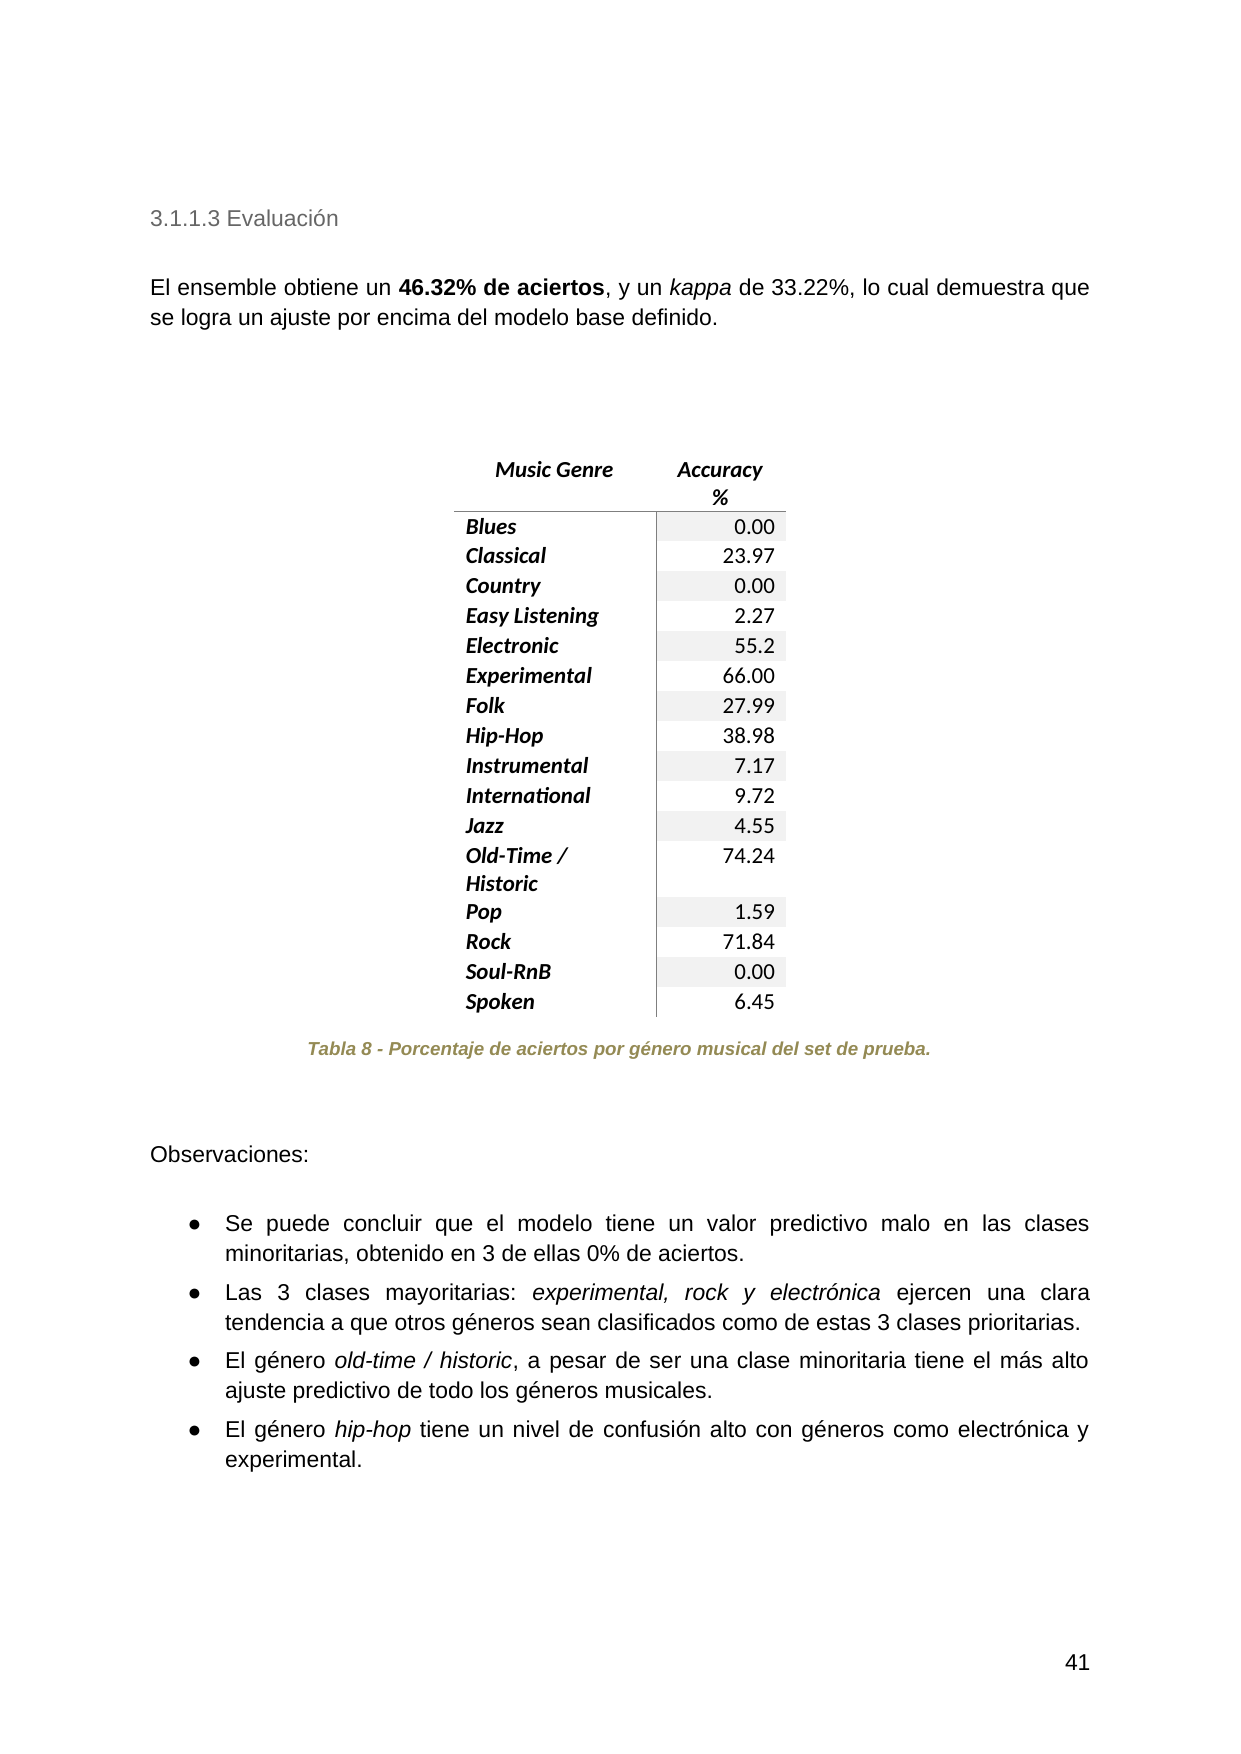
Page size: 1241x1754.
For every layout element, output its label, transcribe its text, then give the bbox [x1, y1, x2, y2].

table_cell Hip-Hop [454, 721, 656, 751]
table_cell 23.97 [657, 541, 786, 571]
table_cell 1.59 [657, 897, 786, 927]
list Las 3 clases mayoritarias: experimental, rock y electrónica ejercen una clara tendencia a que otros géneros sean clasificados como de estas 3 clases prioritarias. [187, 1278, 1090, 1335]
table_cell Electronic [454, 631, 656, 661]
table_cell 0.00 [657, 512, 786, 541]
text El ensemble obtiene un 46.32% de aciertos, y un kappa de 33.22%, lo cual demuestra que se logra un ajuste por encima del modelo base definido. [150, 274, 1090, 331]
table_cell Old-Time / Historic [454, 841, 656, 897]
table_cell 2.27 [657, 601, 786, 631]
list El género hip-hop tiene un nivel de confusión alto con géneros como electrónica y experimental. [187, 1416, 1090, 1472]
table_cell Instrumental [454, 751, 656, 781]
table_cell Experimental [454, 661, 656, 691]
table_cell 71.84 [657, 927, 786, 957]
table_cell Folk [454, 691, 656, 721]
table_cell Classical [454, 541, 656, 571]
table_cell 38.98 [657, 721, 786, 751]
table_cell 7.17 [657, 751, 786, 781]
table_cell 9.72 [657, 781, 786, 811]
table_cell 66.00 [657, 661, 786, 691]
text Tabla 8 - Porcentaje de aciertos por género musical del set de prueba. [150, 1038, 1090, 1060]
table_header Music Genre [454, 455, 656, 511]
table_cell 0.00 [657, 571, 786, 601]
table_cell Pop [454, 897, 656, 927]
table_cell 27.99 [657, 691, 786, 721]
table_cell Spoken [454, 987, 656, 1017]
table_cell Easy Listening [454, 601, 656, 631]
table_header Accuracy % [656, 455, 786, 511]
subtitle Evaluación [150, 205, 1090, 232]
text Observaciones: [150, 1141, 1090, 1167]
table_cell Country [454, 571, 656, 601]
table_cell Blues [454, 512, 656, 541]
table_cell 55.2 [657, 631, 786, 661]
table_cell Soul-RnB [454, 957, 656, 987]
list El género old-time / historic, a pesar de ser una clase minoritaria tiene el más alto ajuste predictivo de todo los géneros musicales. [187, 1347, 1090, 1404]
table_cell Jazz [454, 811, 656, 841]
list Se puede concluir que el modelo tiene un valor predictivo malo en las clases minoritarias, obtenido en 3 de ellas 0% de aciertos. [187, 1210, 1090, 1266]
table_cell 6.45 [657, 987, 786, 1017]
table_cell Rock [454, 927, 656, 957]
table_cell International [454, 781, 656, 811]
table_cell 0.00 [657, 957, 786, 987]
table_cell 74.24 [657, 841, 786, 897]
table_cell 4.55 [657, 811, 786, 841]
